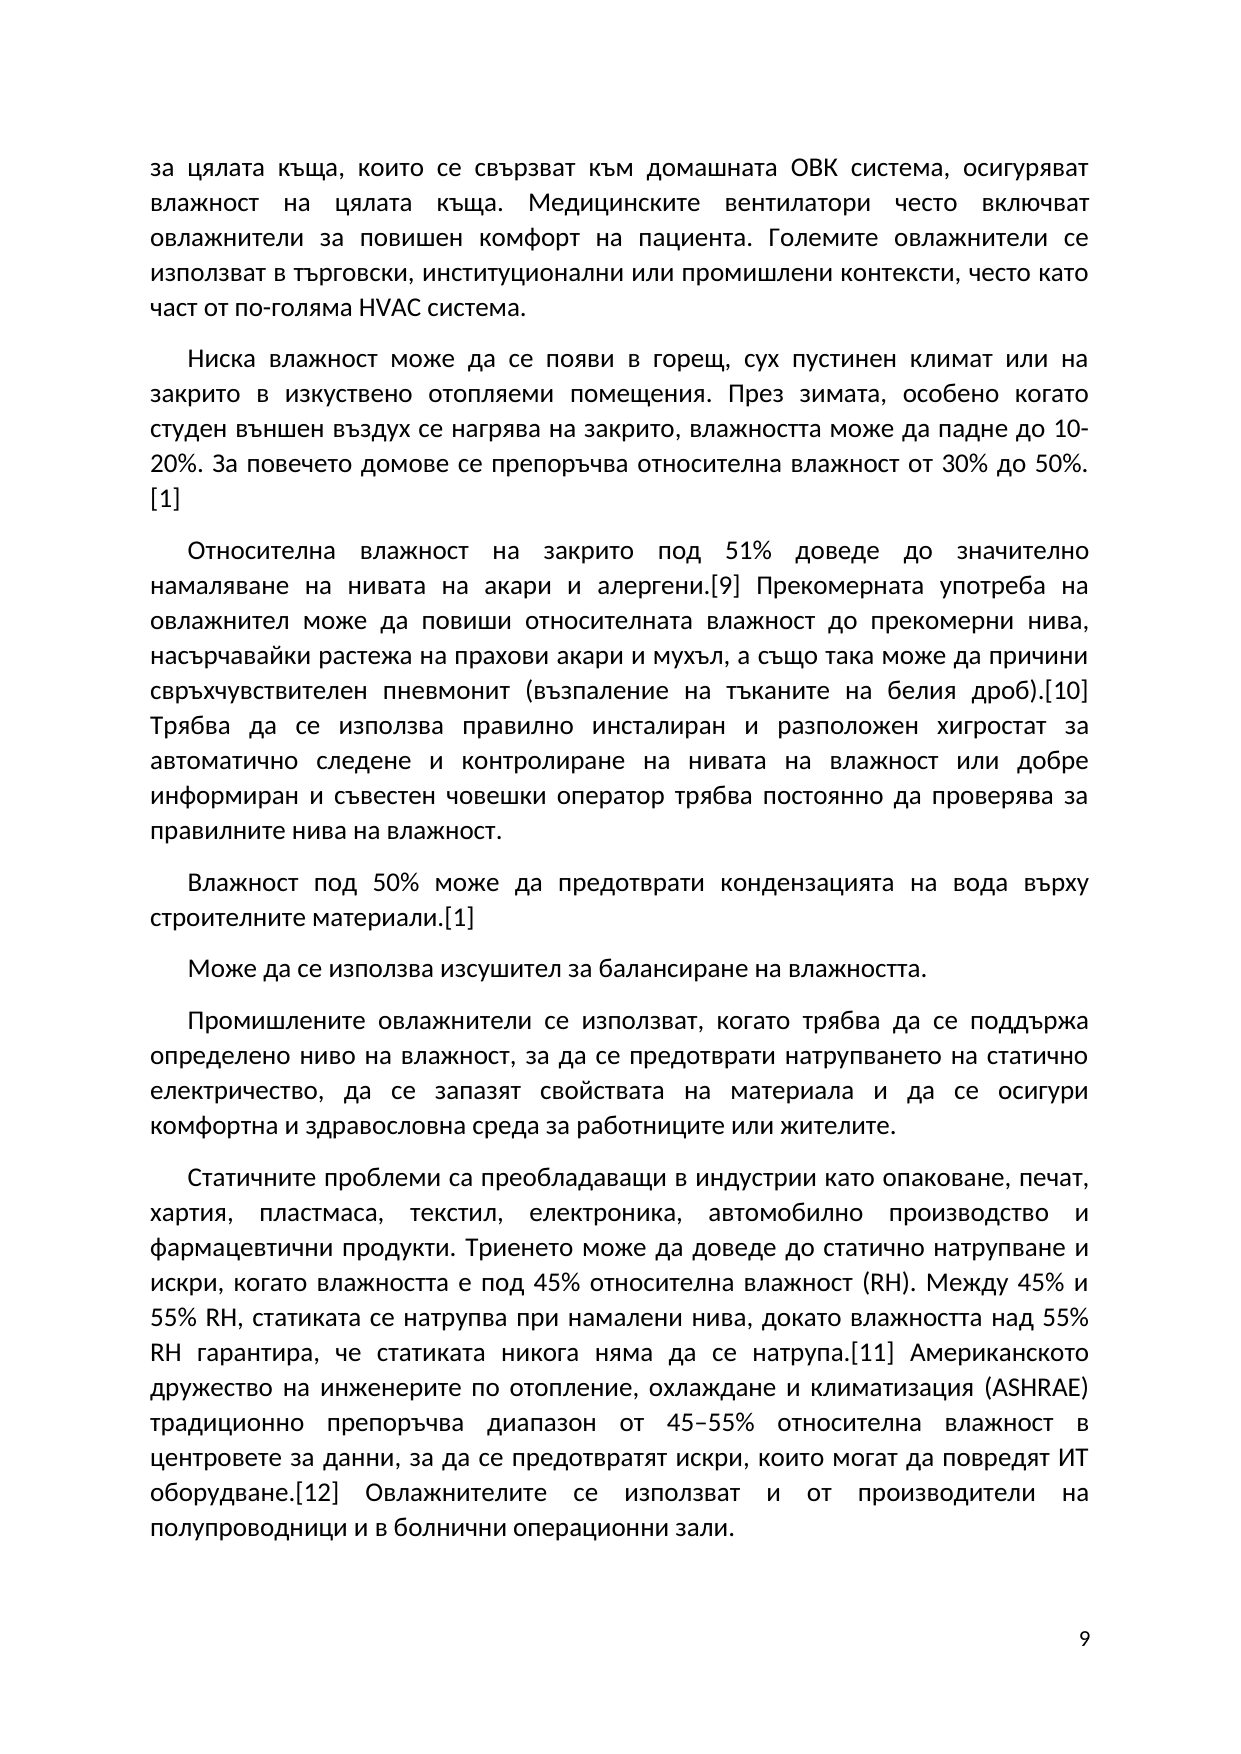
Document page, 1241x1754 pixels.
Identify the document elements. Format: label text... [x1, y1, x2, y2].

text Промишлените овлажнители се използват, когато трябва да се поддържа определено ниво на влажност, за да се предотврати натрупването на статично електричество, да се запазят свойствата на материала и да се осигури комфортна и здравословна среда за работниците или жителите. [150, 1003, 1090, 1141]
text Ниска влажност може да се появи в горещ, сух пустинен климат или на закрито в изкуствено отопляеми помещения. През зимата, особено когато студен външен въздух се нагрява на закрито, влажността може да падне до 10-20%. За повечето домове се препоръчва относителна влажност от 30% до 50%.[1] [150, 342, 1090, 515]
text Може да се използва изсушител за балансиране на влажността. [150, 952, 1090, 985]
text Влажност под 50% може да предотврати кондензацията на вода върху строителните материали.[1] [150, 865, 1090, 933]
text Статичните проблеми са преобладаващи в индустрии като опаковане, печат, хартия, пластмаса, текстил, електроника, автомобилно производство и фармацевтични продукти. Триенето може да доведе до статично натрупване и искри, когато влажността е под 45% относителна влажност (RH). Между 45% и 55% RH, статиката се натрупва при намалени нива, докато влажността над 55% RH гарантира, че статиката никога няма да се натрупа.[11] Американското дружество на инженерите по отопление, охлаждане и климатизация (ASHRAE) традиционно препоръчва диапазон от 45–55% относителна влажност в центровете за данни, за да се предотвратят искри, които могат да повредят ИТ оборудване.[12] Овлажнителите се използват и от производители на полупроводници и в болнични операционни зали. [150, 1160, 1090, 1543]
text Относителна влажност на закрито под 51% доведе до значително намаляване на нивата на акари и алергени.[9] Прекомерната употреба на овлажнител може да повиши относителната влажност до прекомерни нива, насърчавайки растежа на прахови акари и мухъл, а също така може да причини свръхчувствителен пневмонит (възпаление на тъканите на белия дроб).[10] Трябва да се използва правилно инсталиран и разположен хигростат за автоматично следене и контролиране на нивата на влажност или добре информиран и съвестен човешки оператор трябва постоянно да проверява за правилните нива на влажност. [150, 533, 1090, 846]
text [150, 150, 1090, 323]
